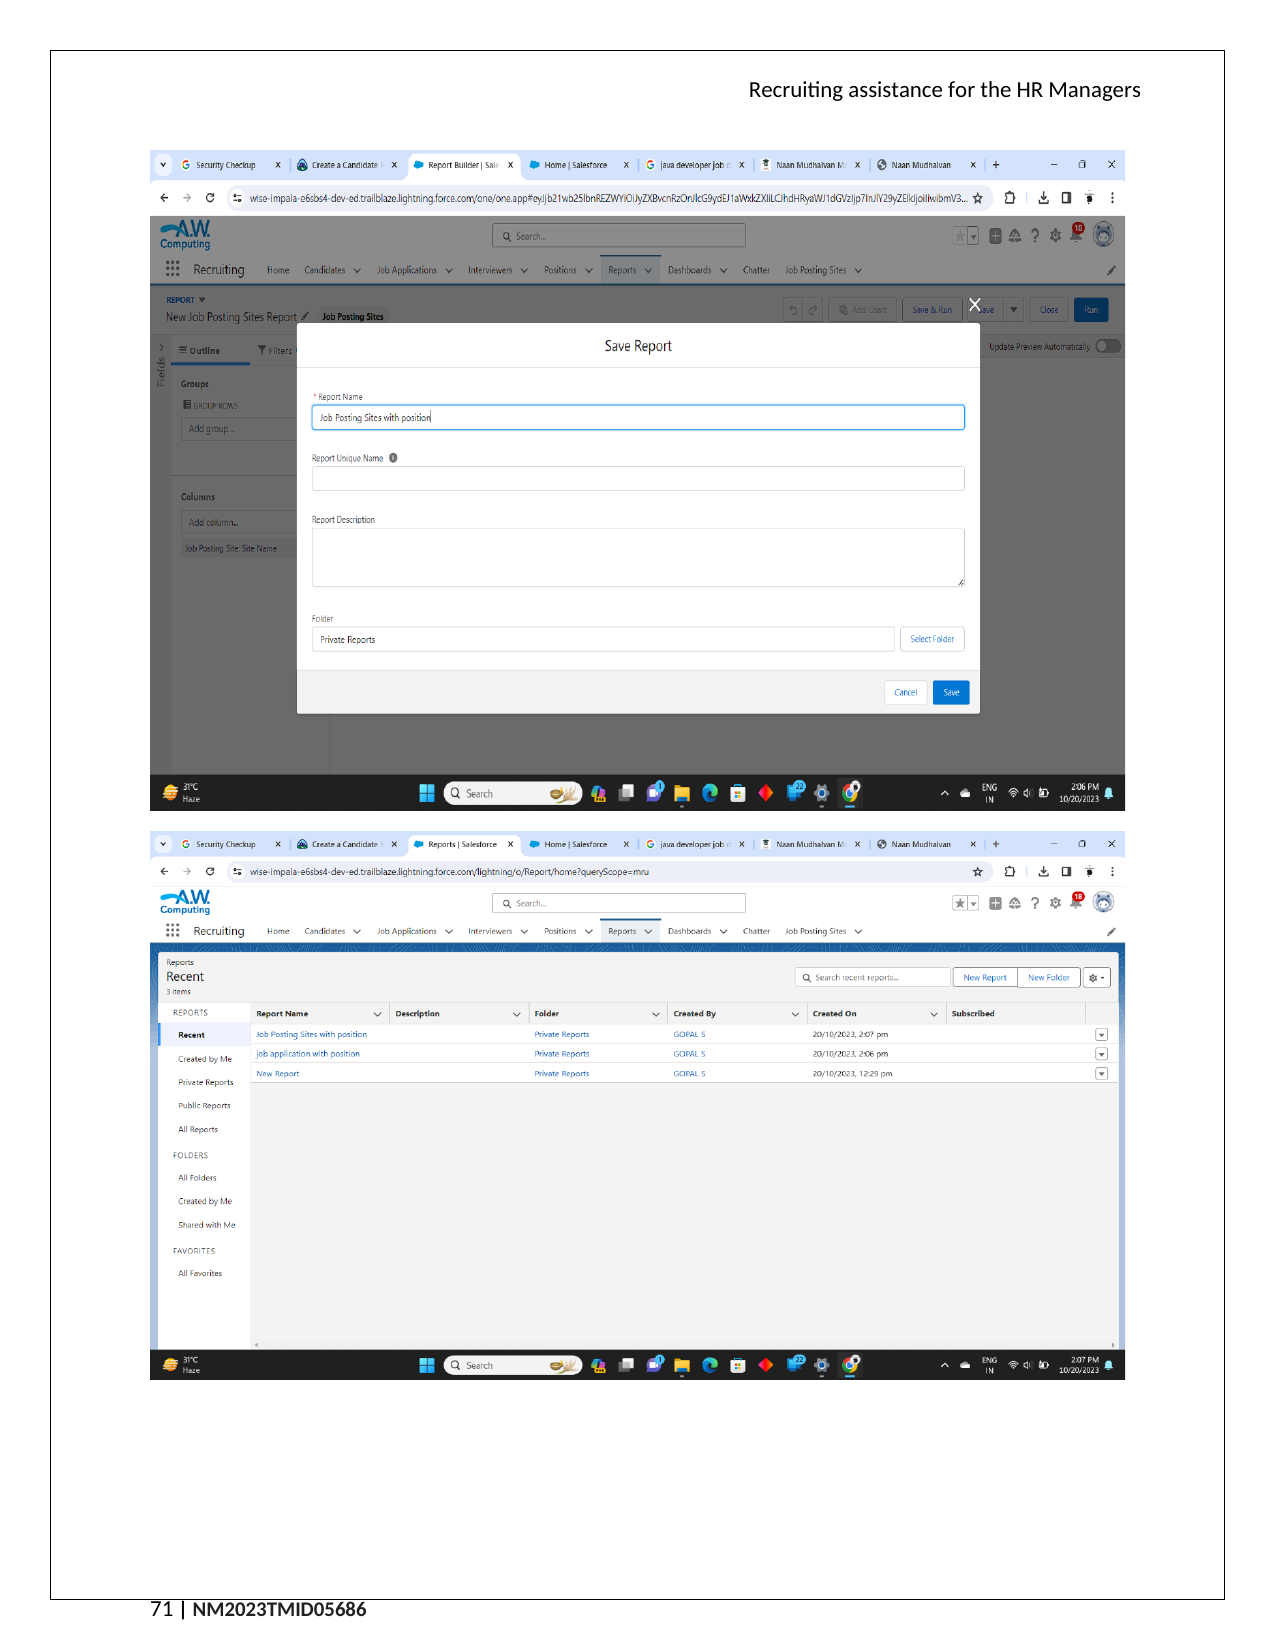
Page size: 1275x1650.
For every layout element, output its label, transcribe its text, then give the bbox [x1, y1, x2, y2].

picture [150, 831, 1125, 1380]
picture [150, 150, 1125, 811]
